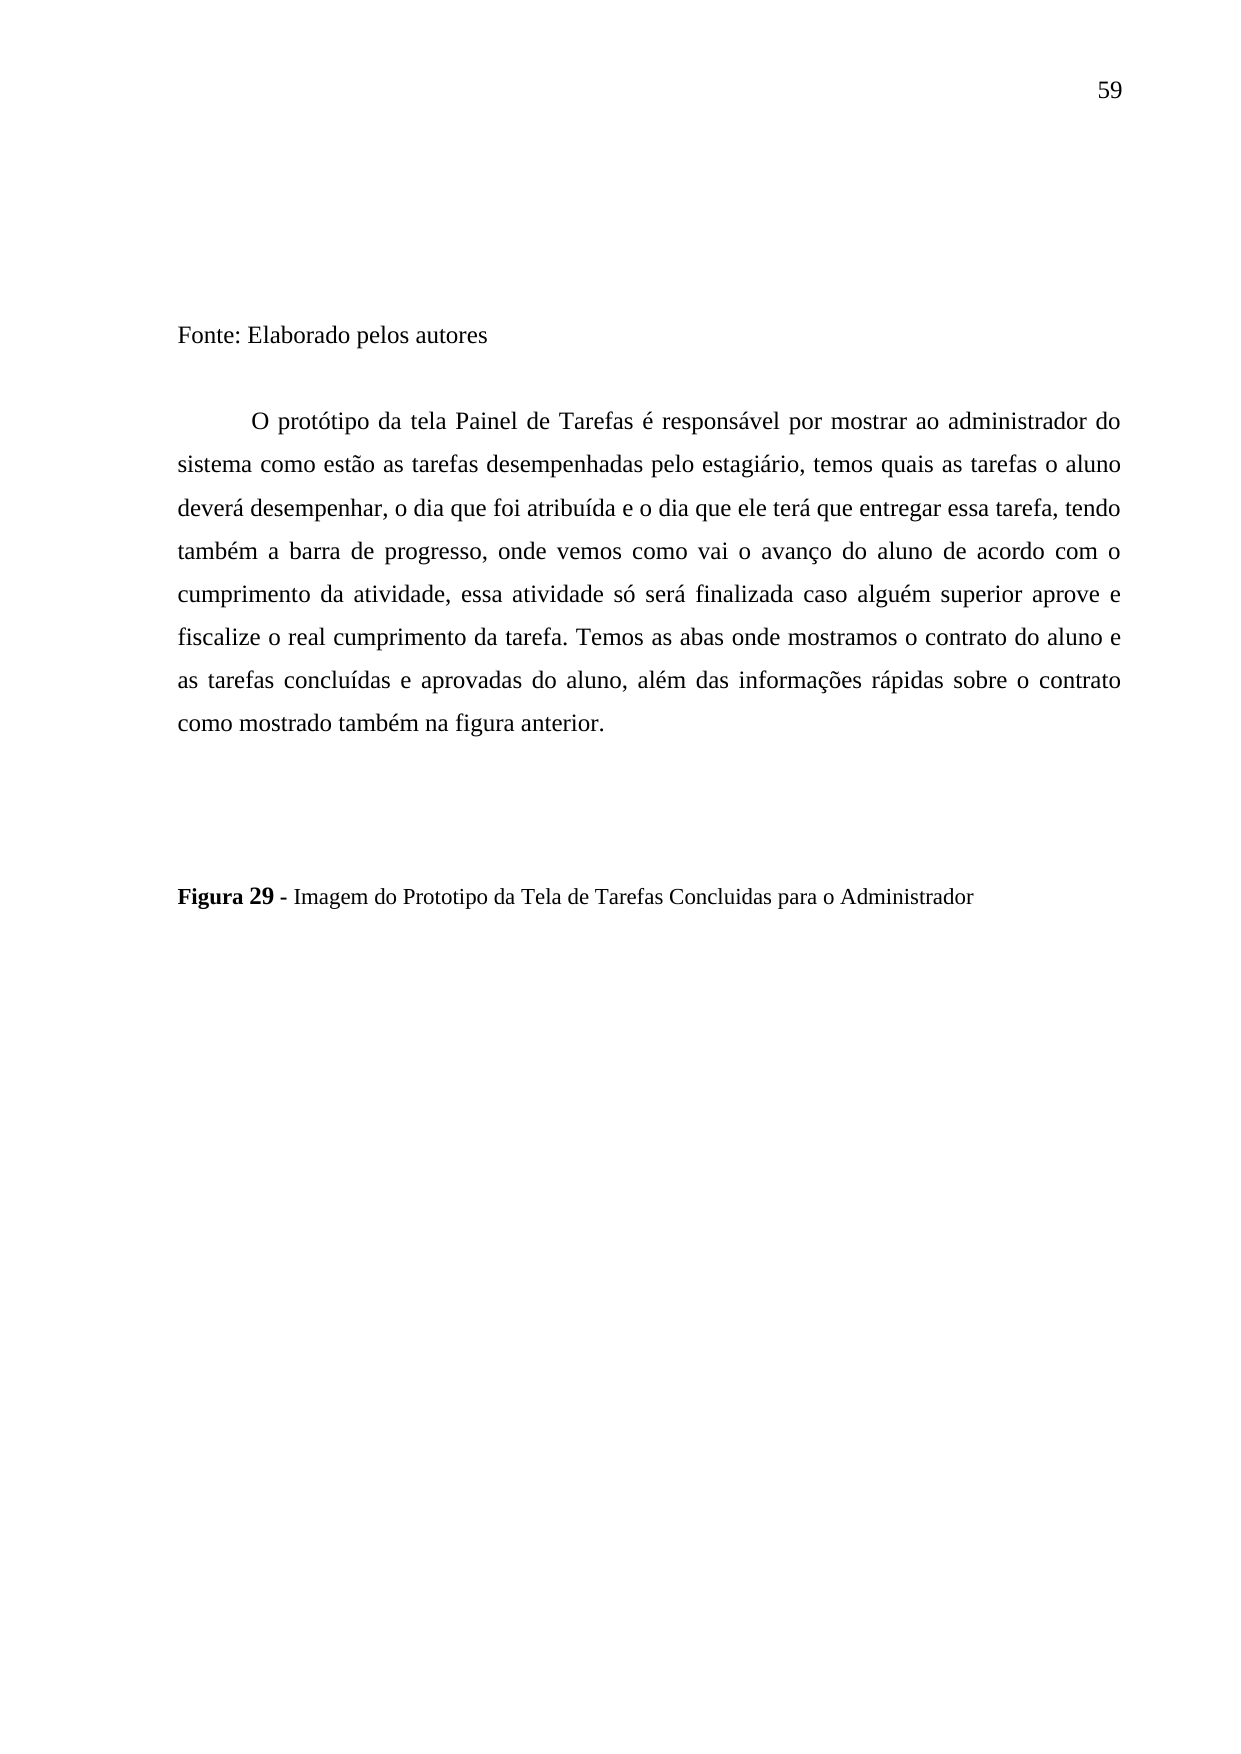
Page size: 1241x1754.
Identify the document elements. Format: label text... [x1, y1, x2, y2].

text O protótipo da tela Painel de Tarefas é responsável por mostrar ao administrador do sistema como estão as tarefas desempenhadas pelo estagiário, temos quais as tarefas o aluno deverá desempenhar, o dia que foi atribuída e o dia que ele terá que entregar essa tarefa, tendo também a barra de progresso, onde vemos como vai o avanço do aluno de acordo com o cumprimento da atividade, essa atividade só será finalizada caso alguém superior aprove e fiscalize o real cumprimento da tarefa. Temos as abas onde mostramos o contrato do aluno e as tarefas concluídas e aprovadas do aluno, além das informações rápidas sobre o contrato como mostrado também na figura anterior. [177, 406, 1122, 737]
text Figura 29 - Imagem do Prototipo da Tela de Tarefas Concluidas para o Administrador [177, 881, 1122, 909]
text Fonte: Elaborado pelos autores [177, 320, 1122, 349]
